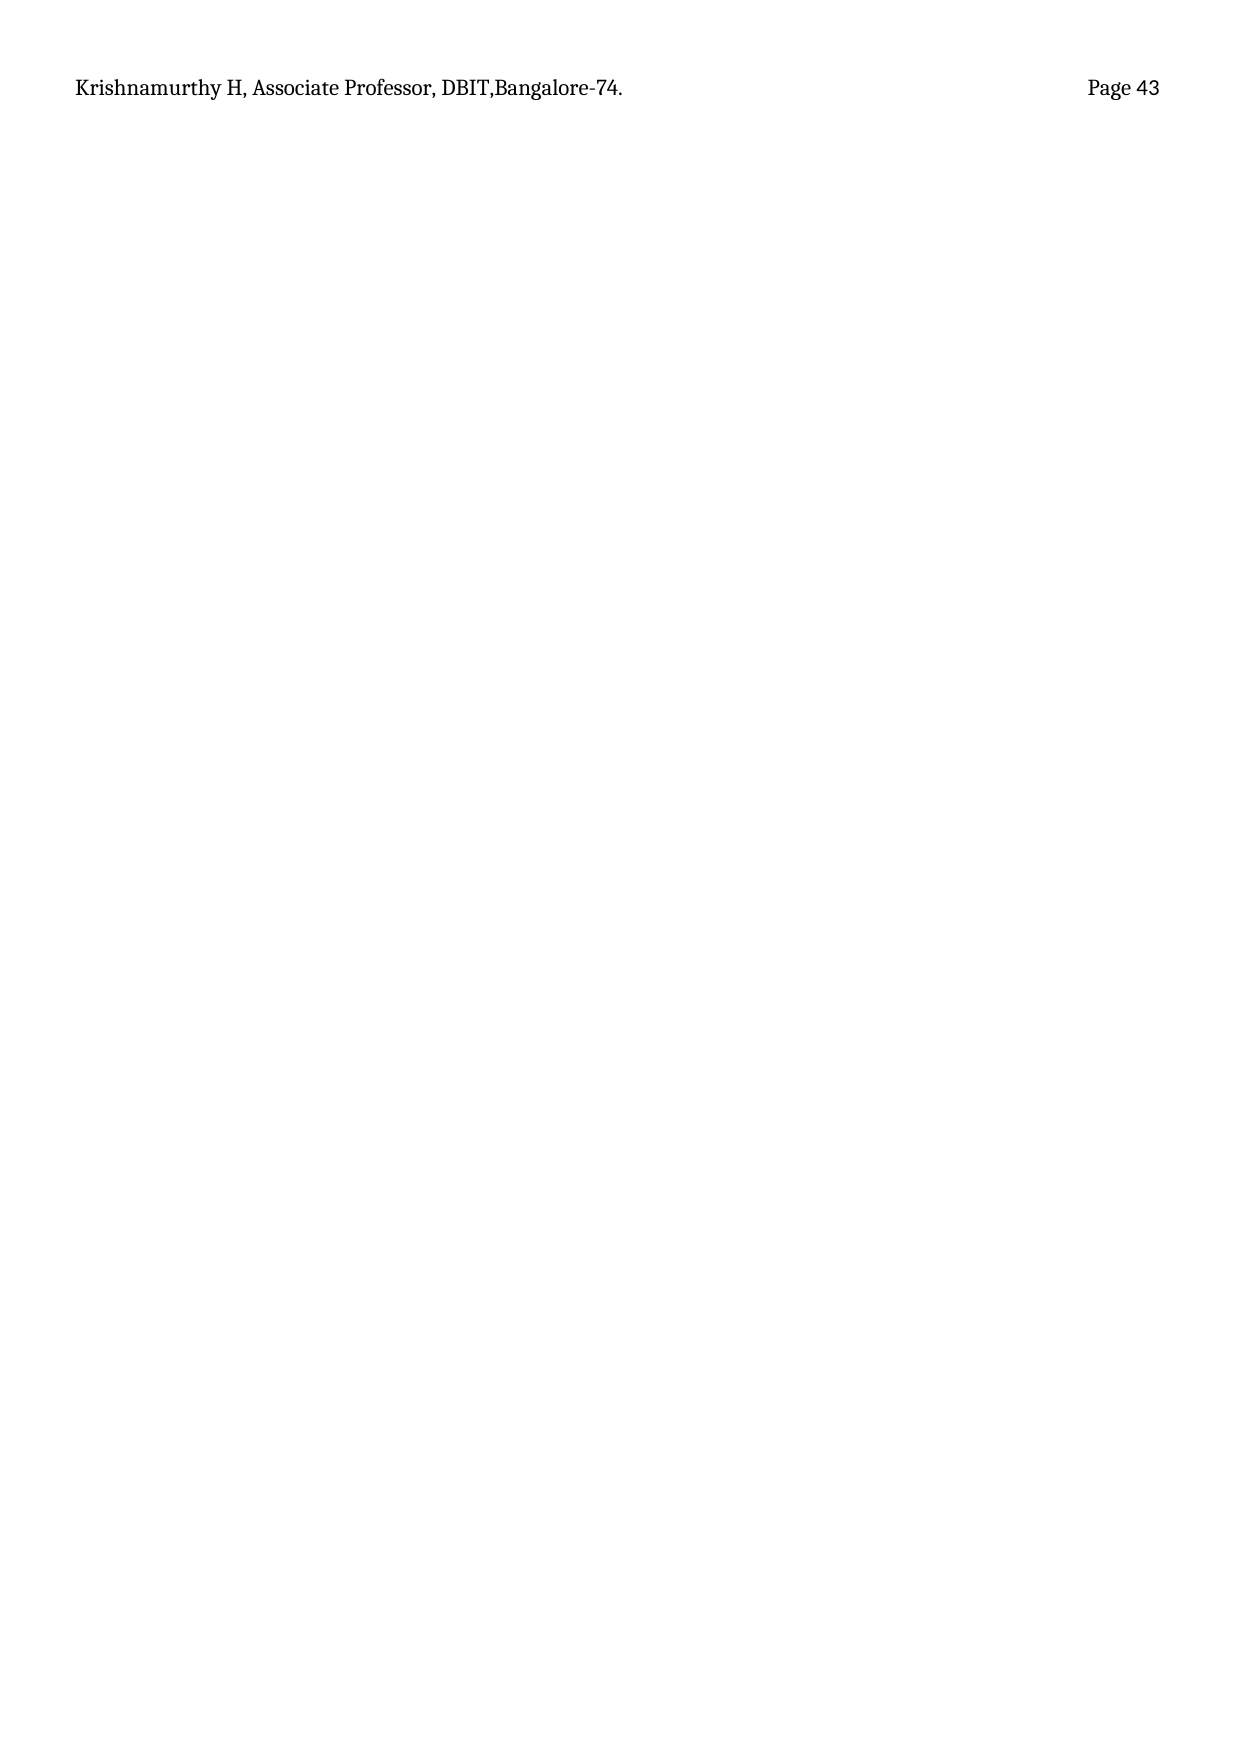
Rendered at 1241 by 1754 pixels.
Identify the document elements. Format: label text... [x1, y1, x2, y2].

text Krishnamurthy H, Associate Professor, DBIT,Bangalore-74. Page 43 [75, 73, 1167, 101]
